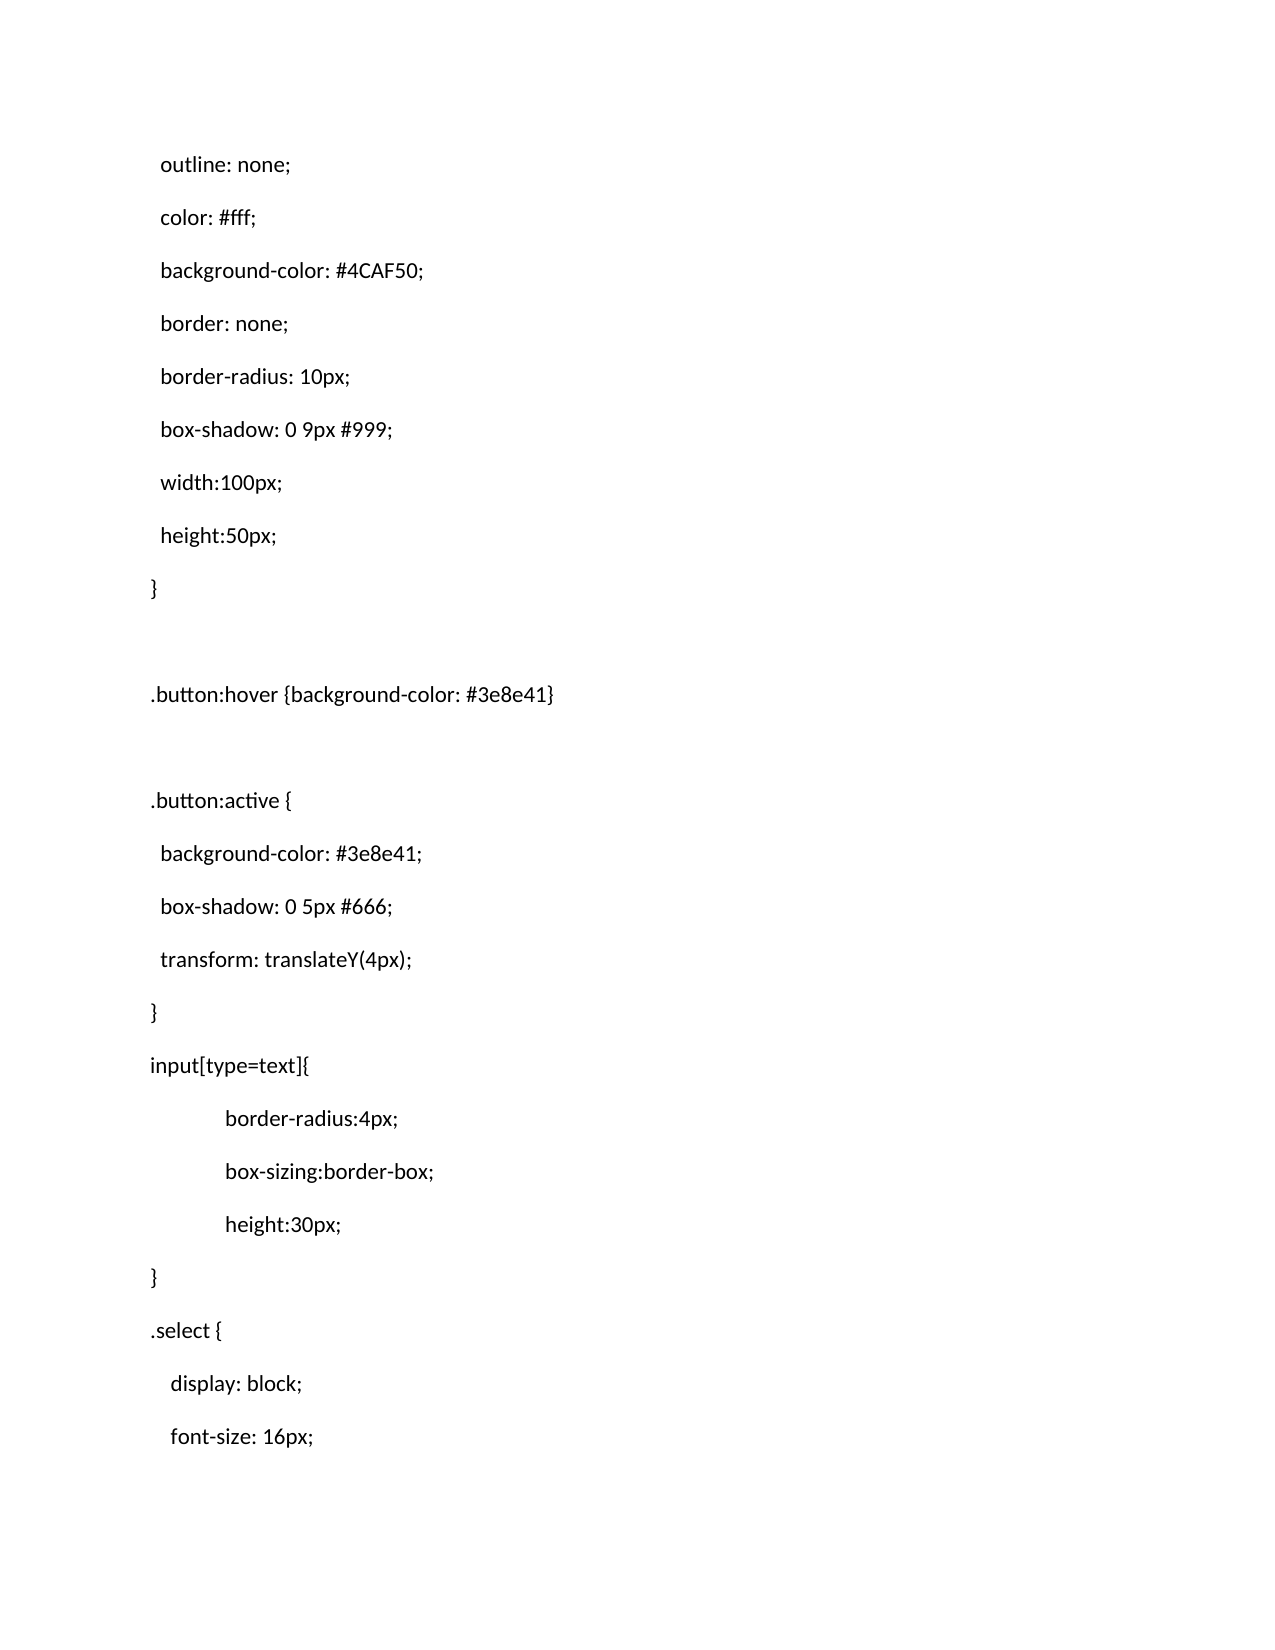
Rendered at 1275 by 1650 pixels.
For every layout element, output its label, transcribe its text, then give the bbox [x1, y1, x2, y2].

text color: #fff; [150, 203, 1125, 231]
text box-shadow: 0 5px #666; [150, 892, 1125, 920]
text .button:hover {background-color: #3e8e41} [150, 680, 1125, 708]
text border: none; [150, 309, 1125, 337]
text box-shadow: 0 9px #999; [150, 415, 1125, 443]
text outline: none; [150, 150, 1125, 178]
text transform: translateY(4px); [150, 945, 1125, 973]
text } [150, 998, 1125, 1026]
text } [150, 574, 1125, 602]
text input[type=text]{ [150, 1051, 1125, 1079]
text border-radius:4px; [150, 1104, 1125, 1132]
text box-sizing:border-box; [150, 1157, 1125, 1185]
text .button:active { [150, 786, 1125, 814]
text } [150, 1263, 1125, 1291]
text border-radius: 10px; [150, 362, 1125, 390]
text background-color: #4CAF50; [150, 256, 1125, 284]
text background-color: #3e8e41; [150, 839, 1125, 867]
text display: block; [150, 1369, 1125, 1397]
text font-size: 16px; [150, 1422, 1125, 1451]
text width:100px; [150, 468, 1125, 496]
text height:50px; [150, 521, 1125, 549]
text .select { [150, 1316, 1125, 1344]
text height:30px; [150, 1210, 1125, 1238]
